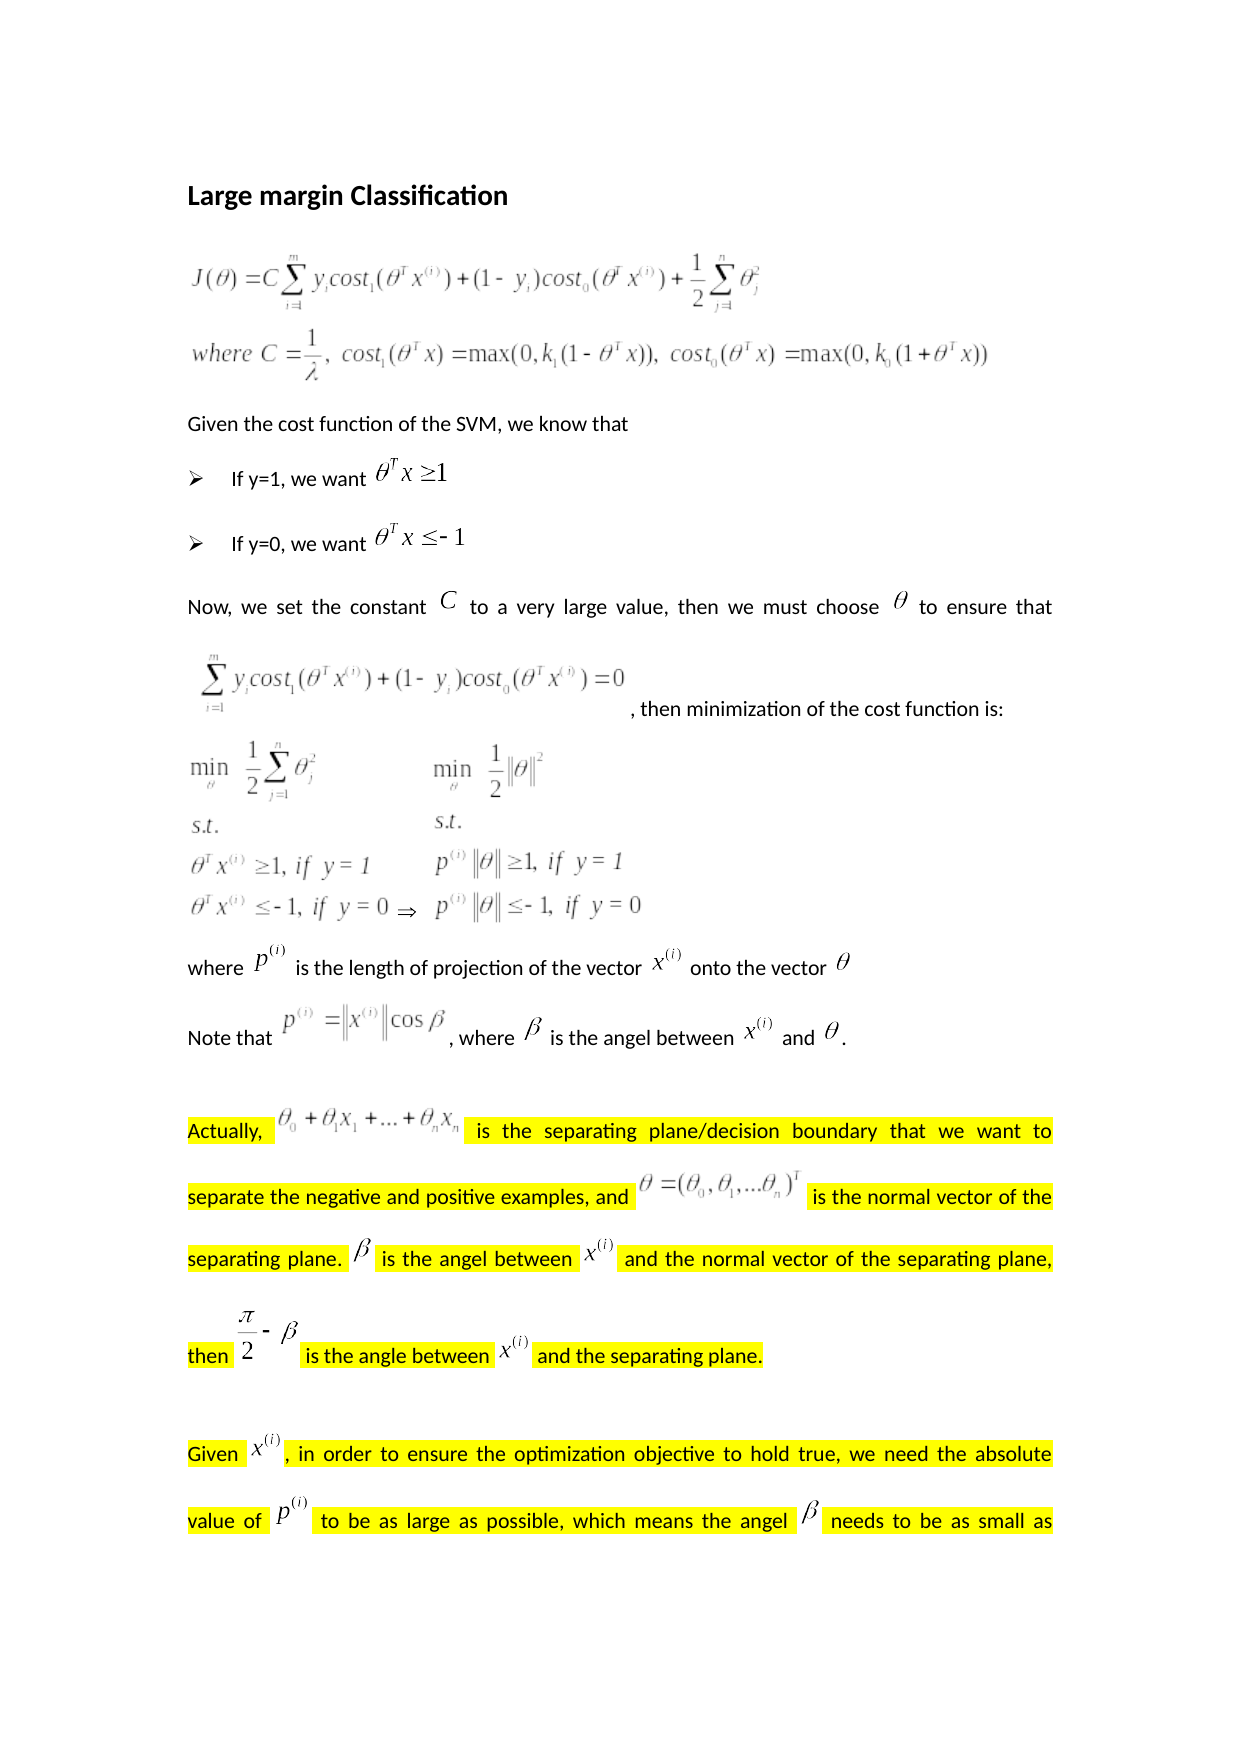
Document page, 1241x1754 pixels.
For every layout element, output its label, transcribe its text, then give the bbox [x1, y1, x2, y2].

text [187, 1415, 1053, 1545]
text where is the length of projection of the vector onto the vector [187, 927, 1053, 992]
text Actually, is the separating plane/decision boundary that we want to separate the negative and positive examples, and is the normal vector of the separating plane. is the angel between and the normal vector of the separating plane, then is the angle between and the separating plane. [187, 1090, 1053, 1382]
text Given the cost function of the SVM, we know that [187, 407, 1053, 440]
subtitle Large margin Classification [187, 162, 1053, 227]
list If y=0, we want [187, 505, 1053, 570]
list If y=1, we want [187, 440, 1053, 505]
text Now, we set the constant to a very large value, then we must choose to ensure that, then minimization of the cost function is: [187, 570, 1053, 732]
text Note that , where is the angel between and . [187, 992, 1053, 1057]
